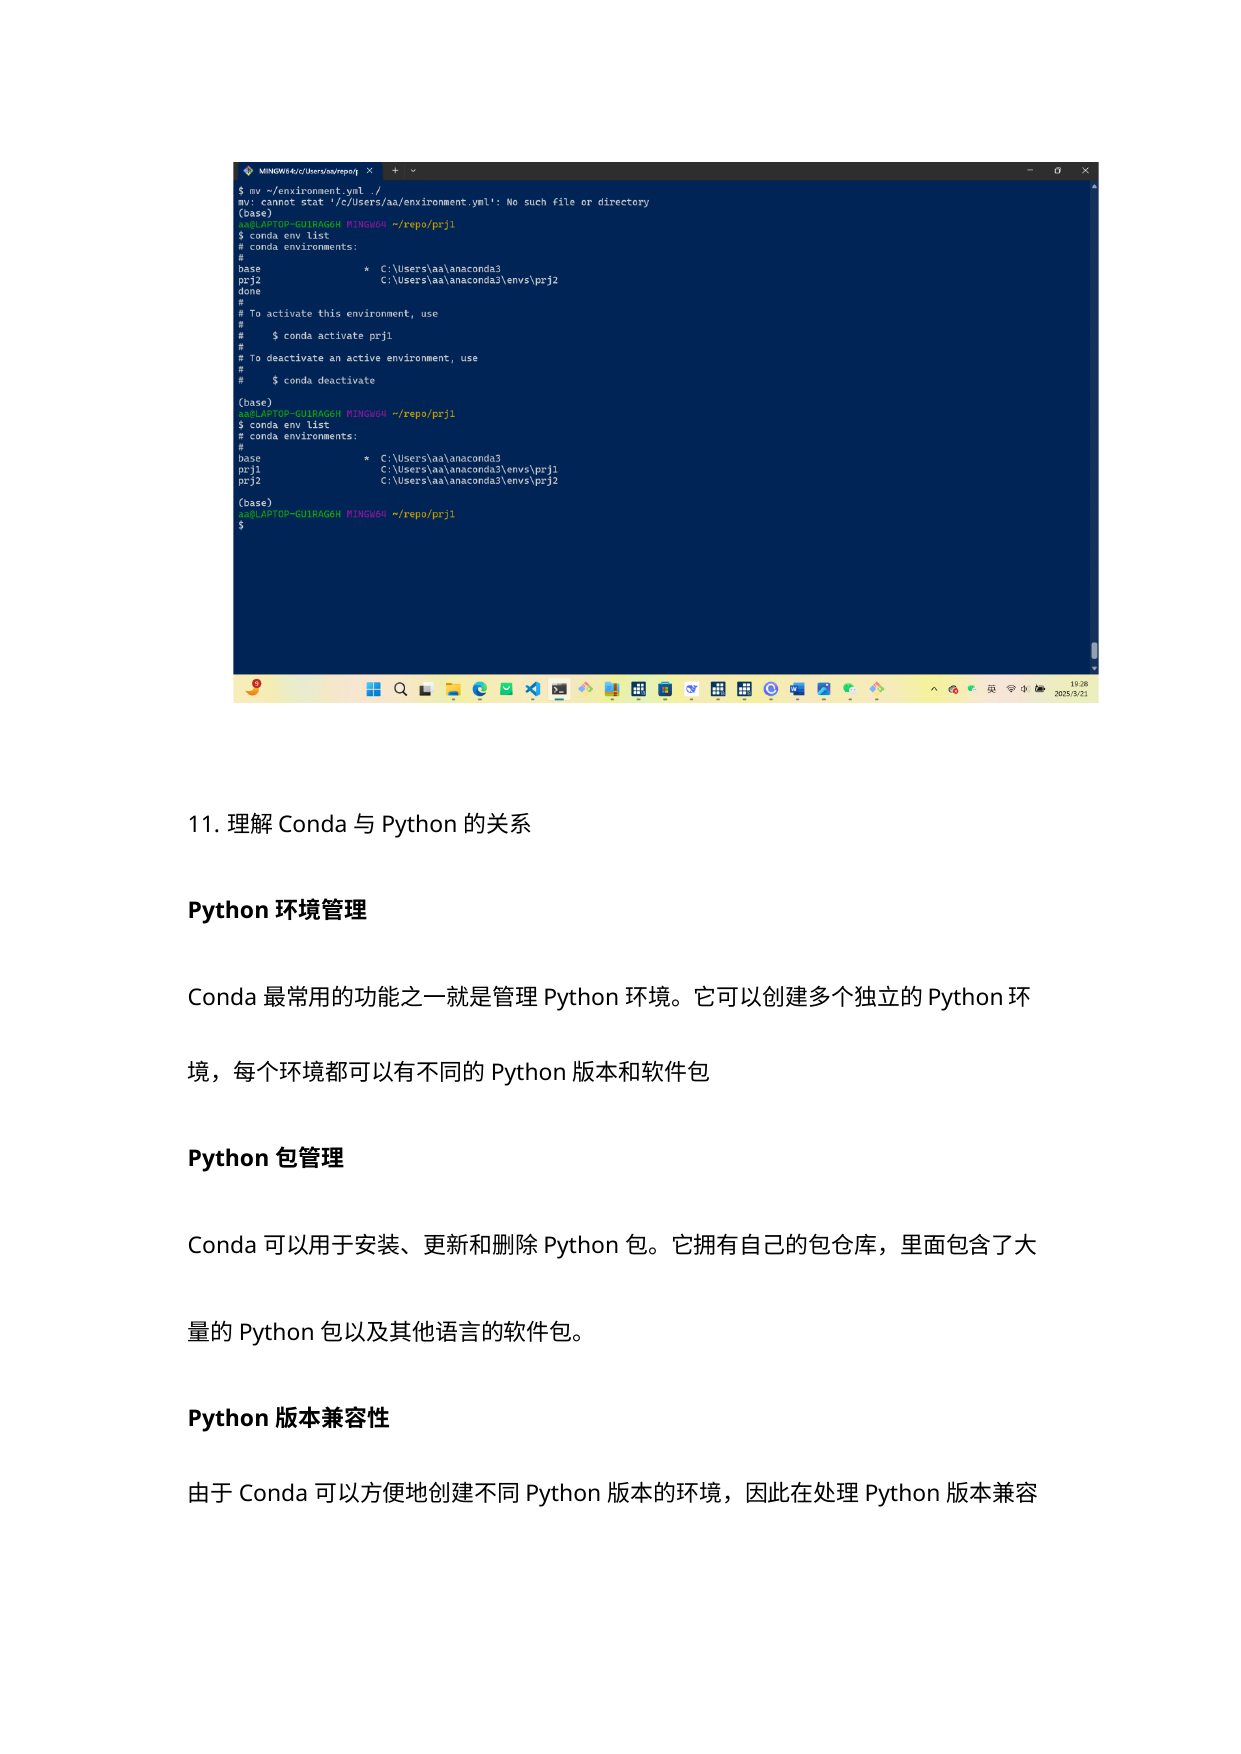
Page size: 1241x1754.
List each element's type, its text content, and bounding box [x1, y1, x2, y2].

text Conda 可以用于安装、更新和删除 Python 包。它拥有自己的包仓库，里面包含了大 [187, 1211, 1053, 1276]
text Python 环境管理 [187, 876, 1053, 941]
text Conda 最常用的功能之一就是管理 Python 环境。它可以创建多个独立的Python环境，每个环境都可以有不同的 Python 版本和软件包 [187, 963, 1053, 1103]
text 量的 Python 包以及其他语言的软件包。 [187, 1298, 1053, 1363]
picture [233, 162, 1099, 703]
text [187, 1384, 1053, 1524]
text 11. 理解 Conda 与 Python 的关系 [187, 790, 1053, 855]
text Python 包管理 [187, 1124, 1053, 1189]
